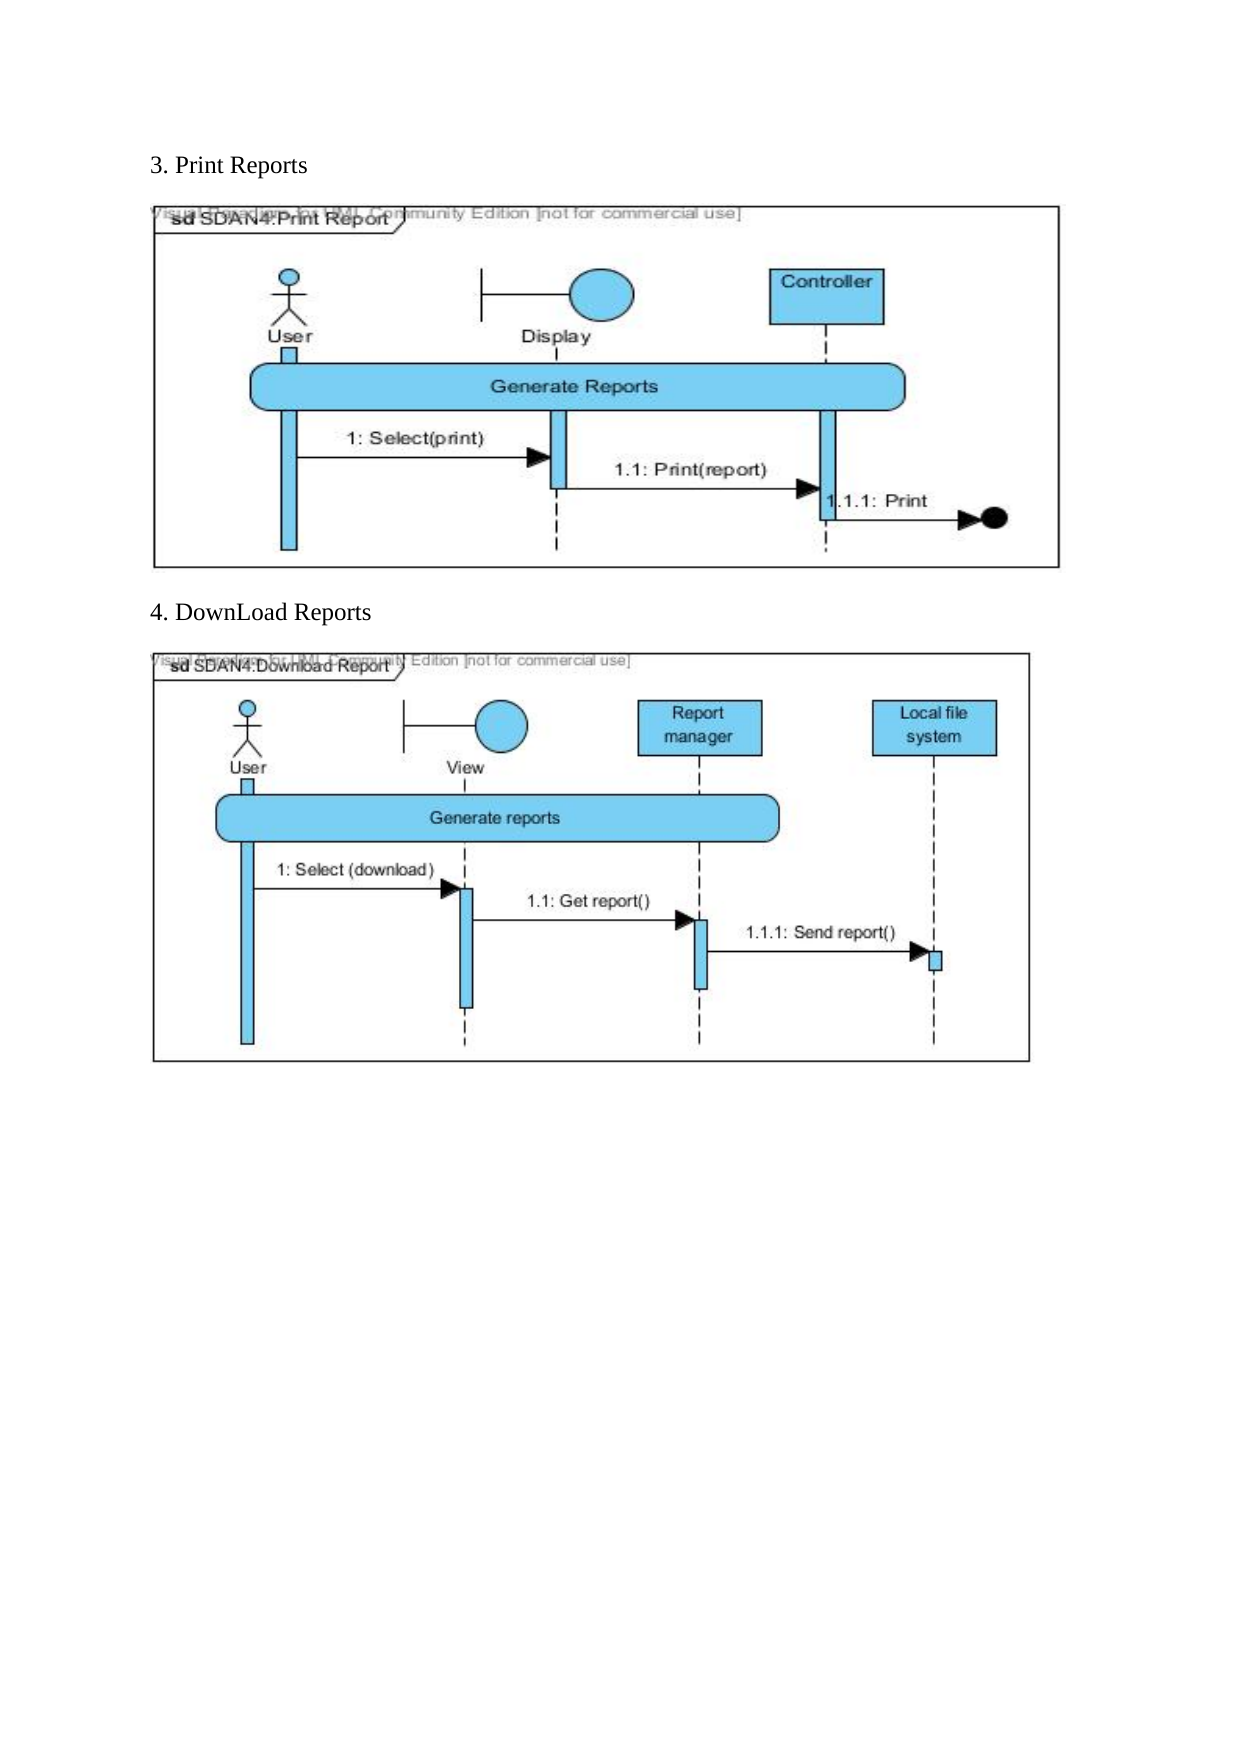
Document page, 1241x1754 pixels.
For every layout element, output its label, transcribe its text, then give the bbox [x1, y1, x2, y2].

picture [150, 203, 1066, 573]
picture [150, 651, 1035, 1067]
text 4. DownLoad Reports [150, 597, 1090, 626]
text 3. Print Reports [150, 150, 1090, 179]
